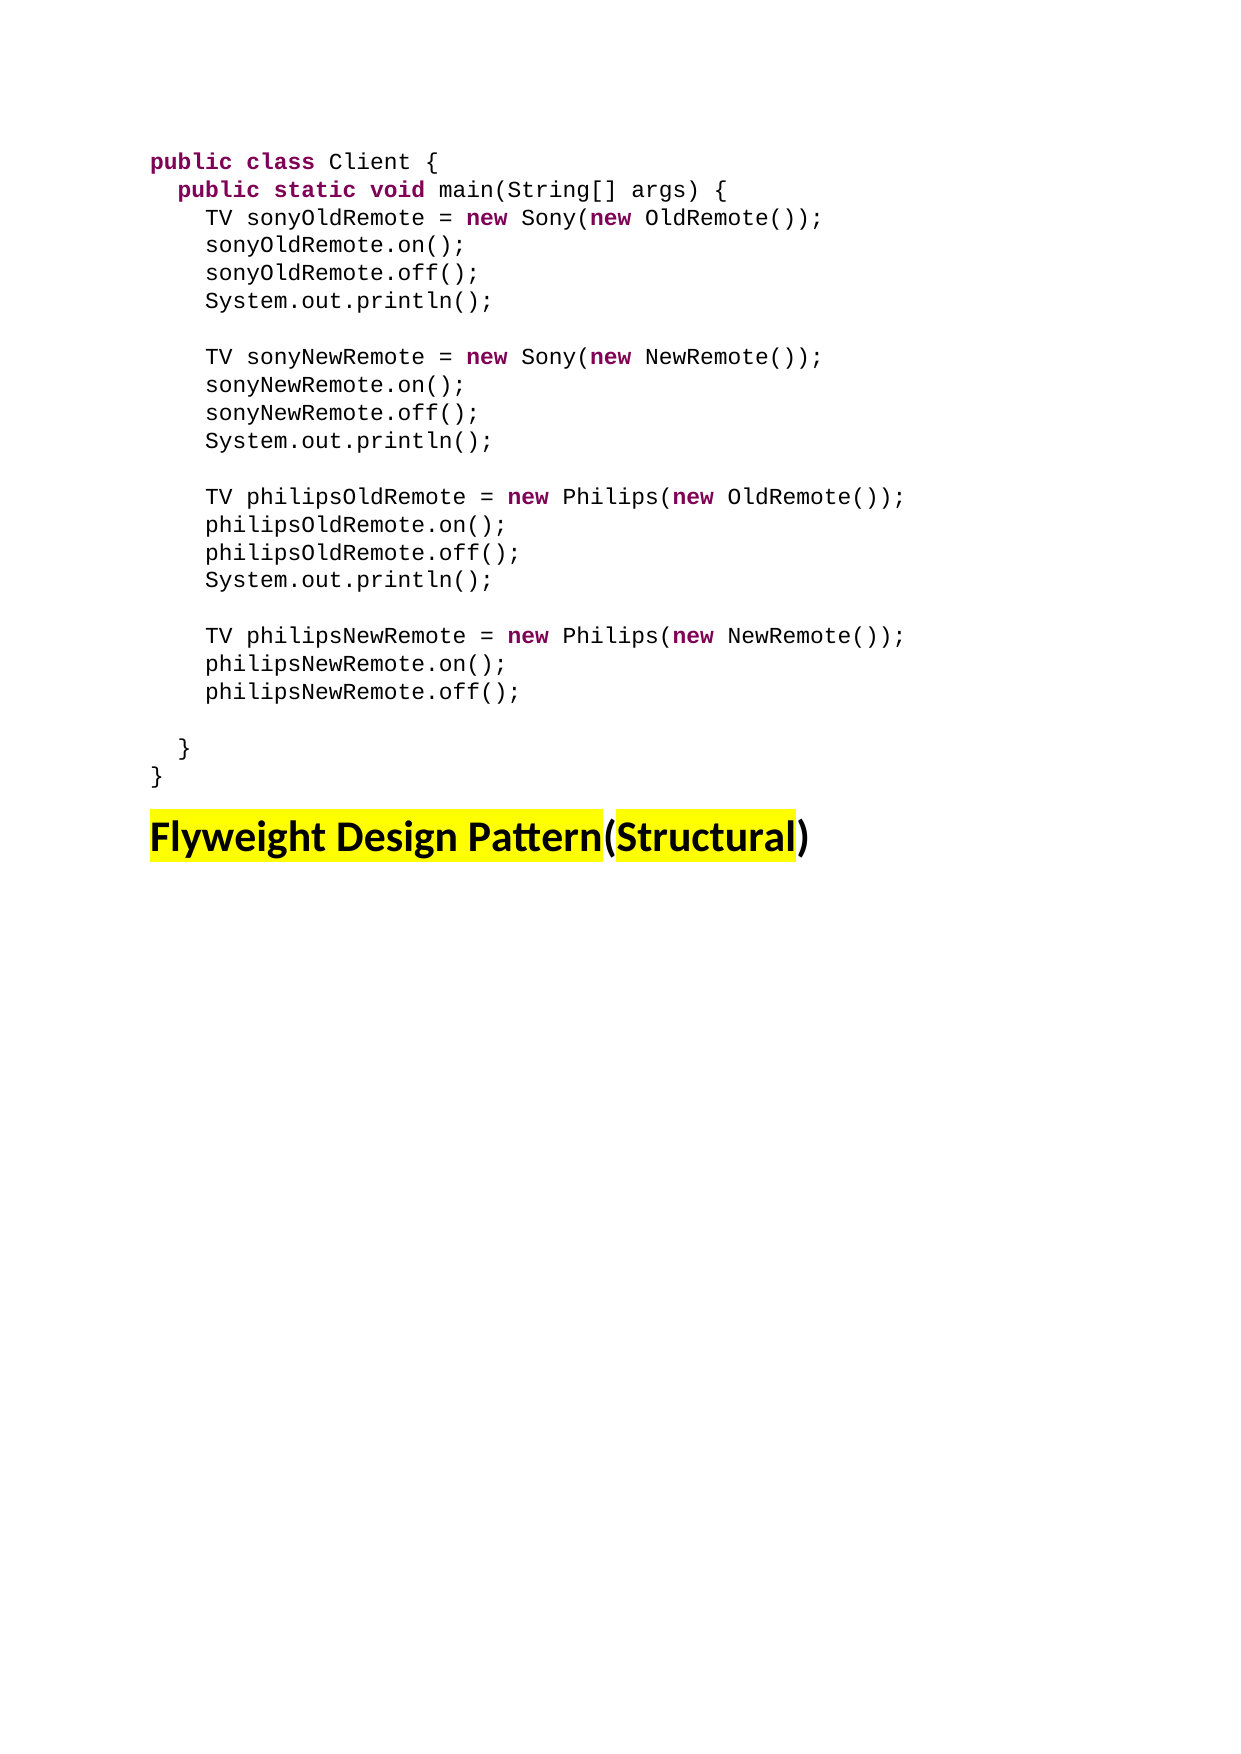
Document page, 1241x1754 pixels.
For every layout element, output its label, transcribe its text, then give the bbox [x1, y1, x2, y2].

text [150, 150, 1090, 790]
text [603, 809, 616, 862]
text Flyweight Design Pattern(Structural) [796, 809, 1090, 862]
